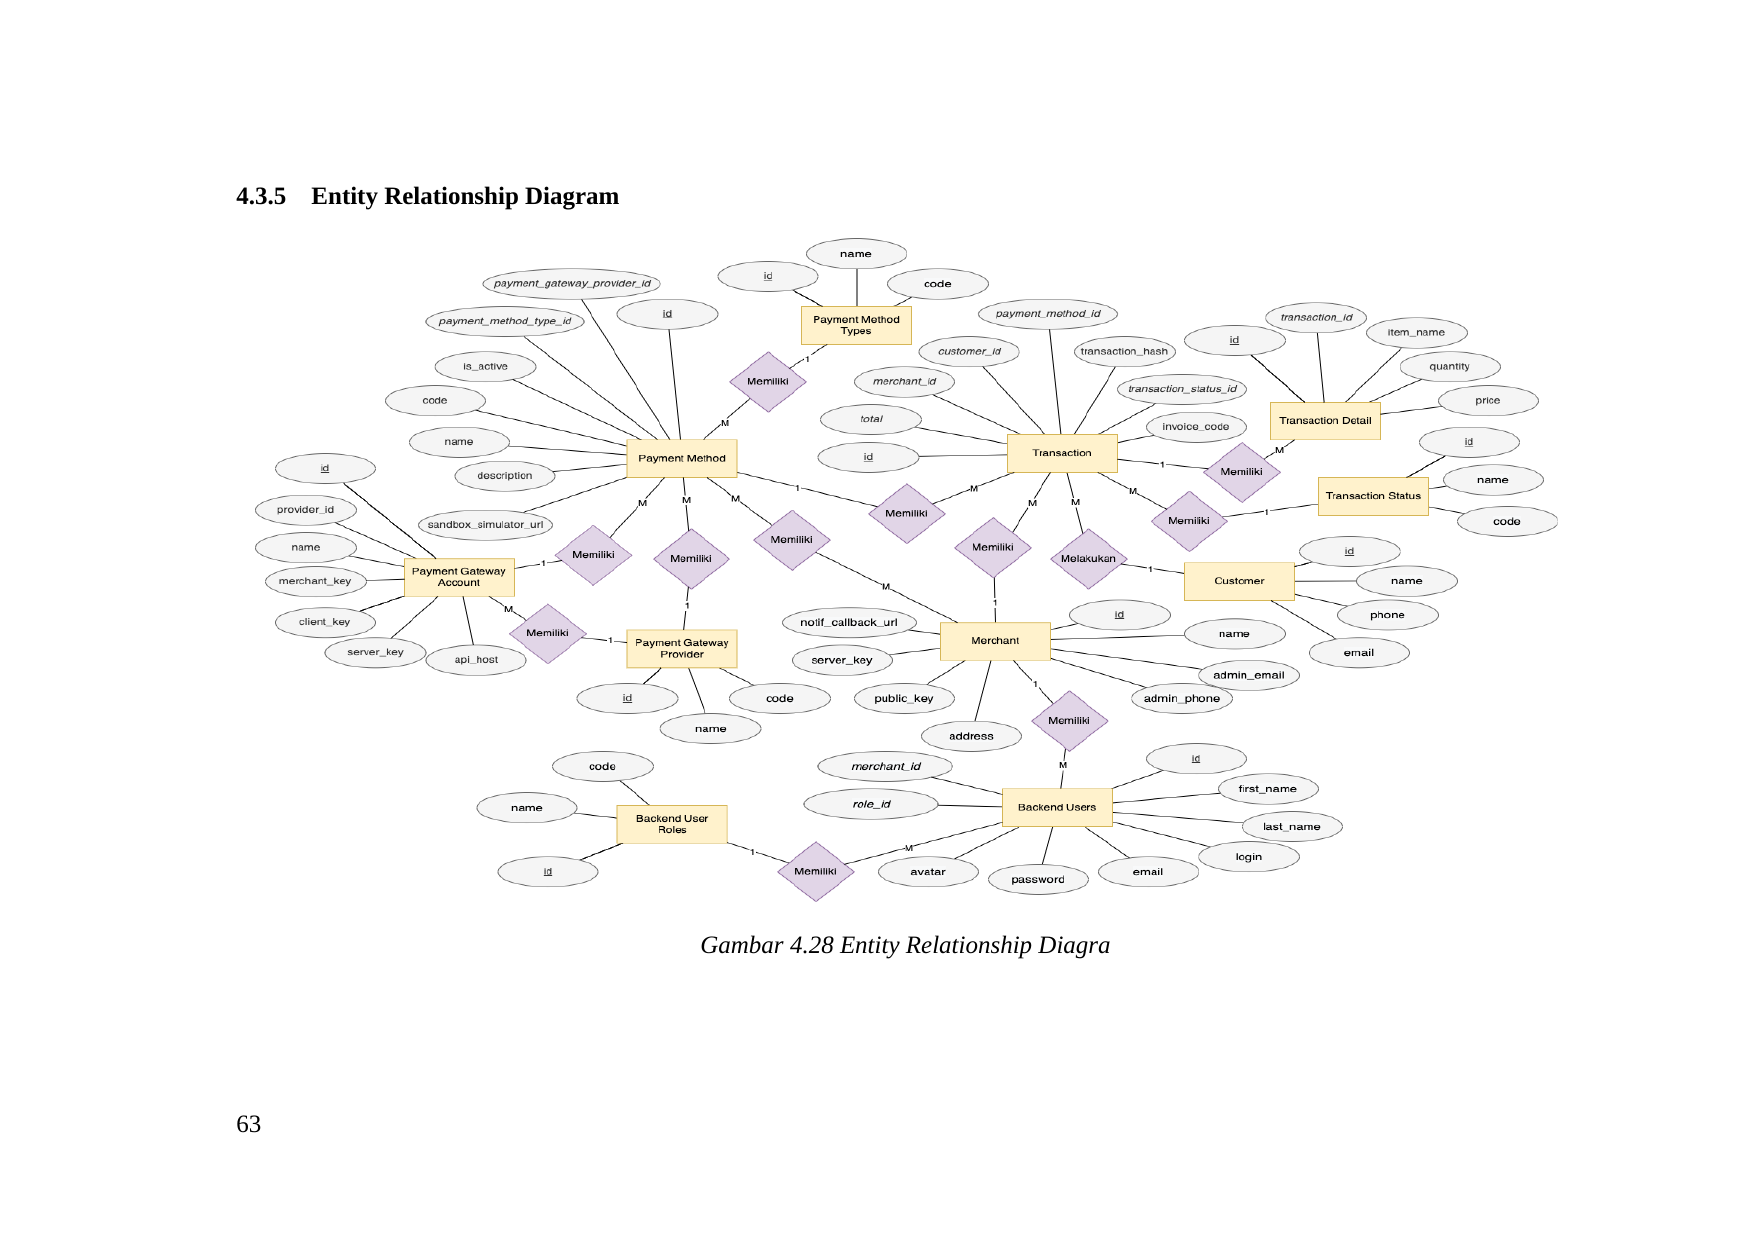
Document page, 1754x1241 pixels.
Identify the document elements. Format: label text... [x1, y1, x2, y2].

picture [255, 238, 1558, 902]
subtitle Entity Relationship Diagram [236, 181, 1577, 210]
